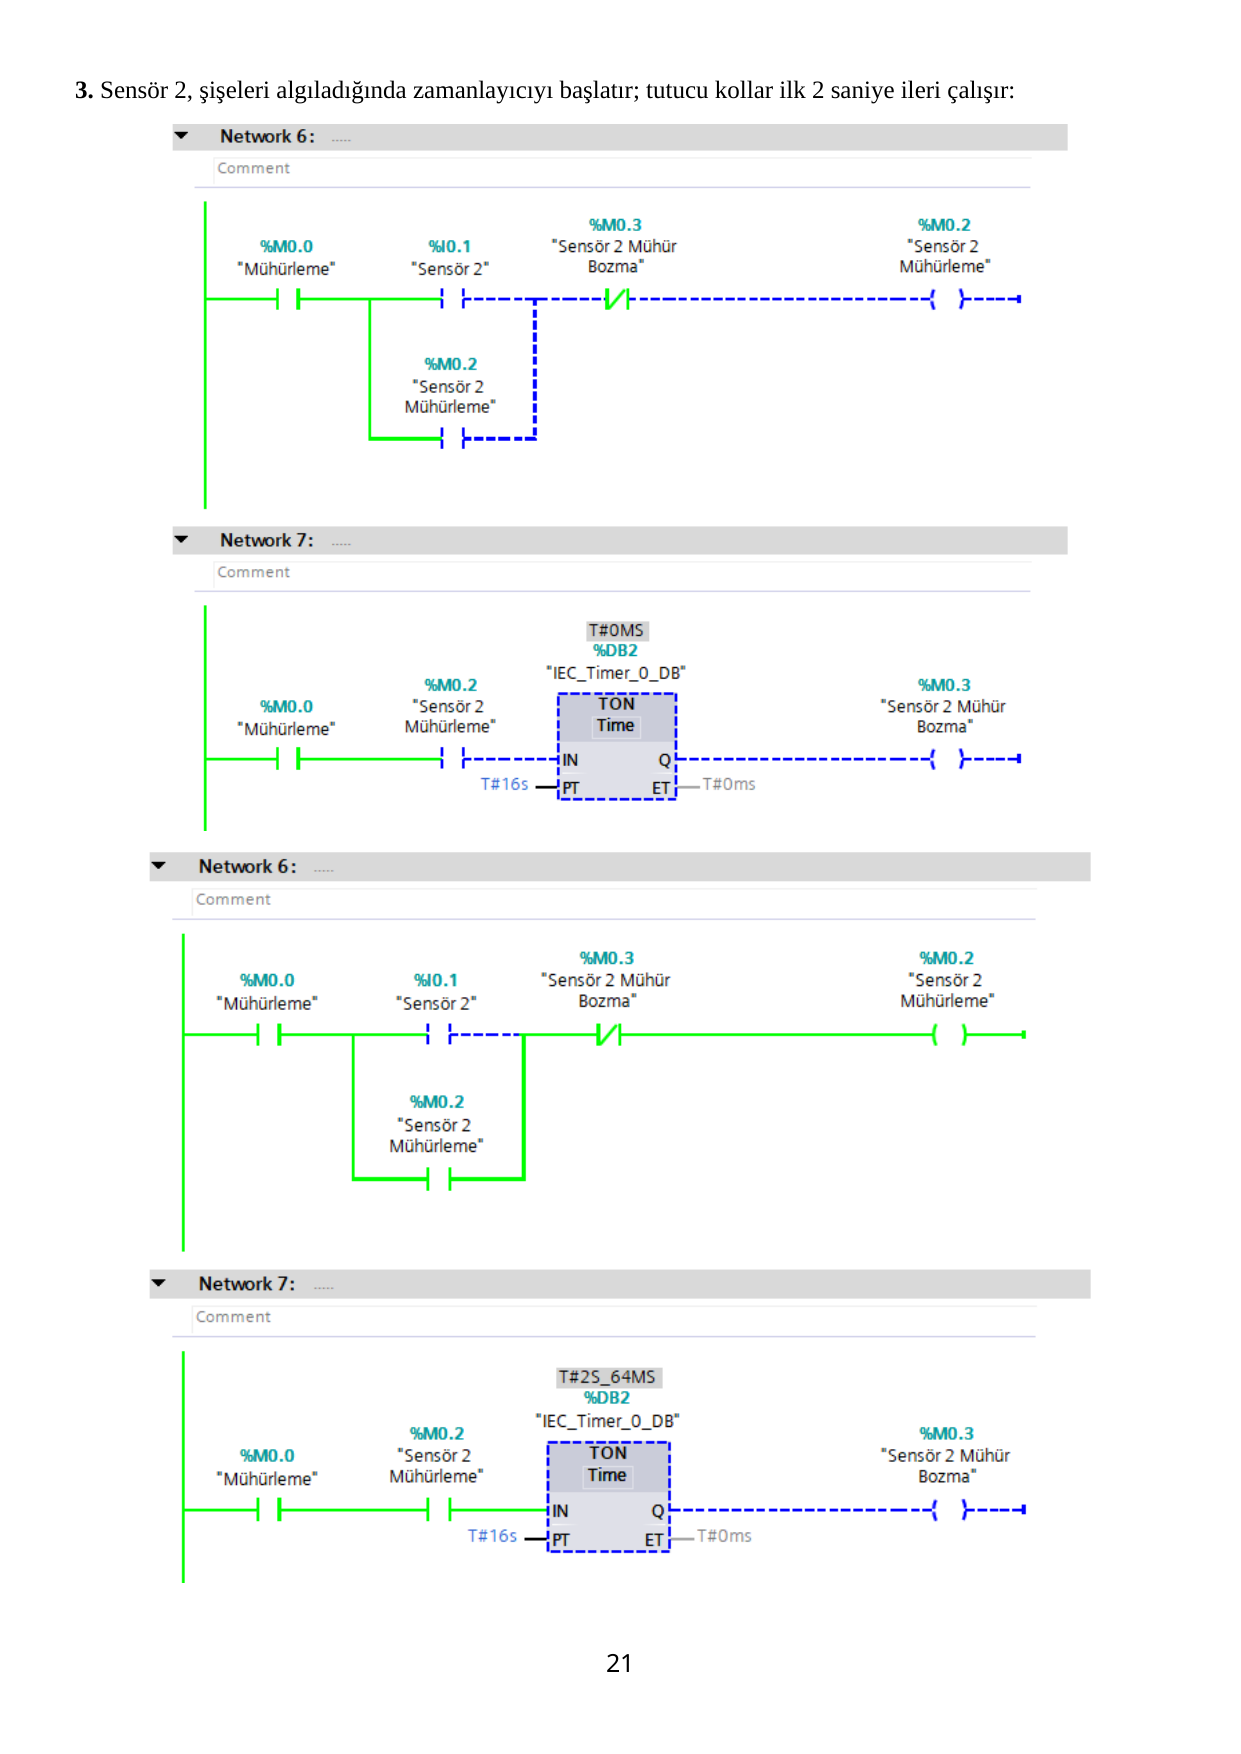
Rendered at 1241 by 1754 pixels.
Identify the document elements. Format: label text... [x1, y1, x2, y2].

picture [149, 852, 1091, 1583]
picture [172, 124, 1068, 831]
text 3. Sensör 2, şişeleri algıladığında zamanlayıcıyı başlatır; tutucu kollar ilk 2 saniye ileri çalışır: [75, 75, 1165, 104]
